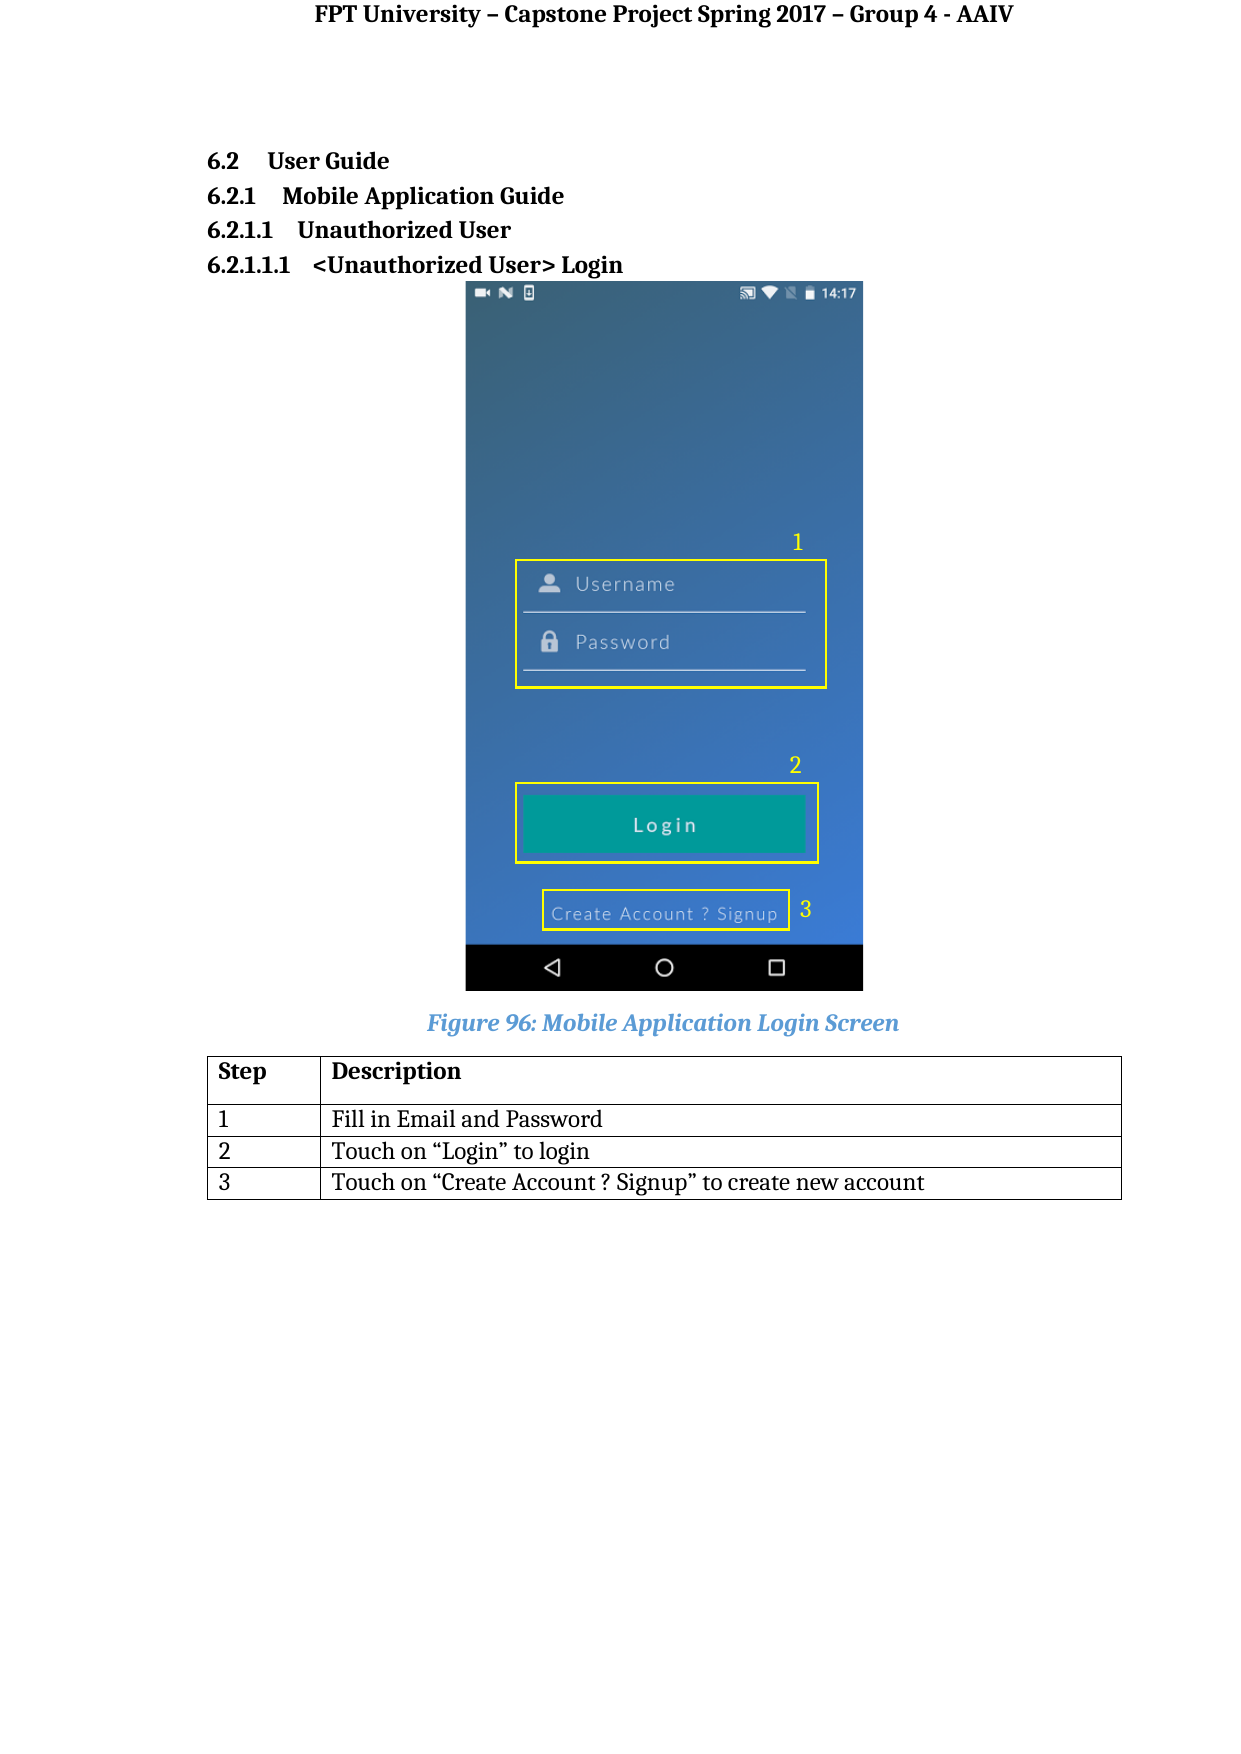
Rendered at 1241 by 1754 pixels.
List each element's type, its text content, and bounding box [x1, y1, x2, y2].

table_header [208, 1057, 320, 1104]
text Figure 96: Mobile Application Login Screen [207, 1009, 1122, 1038]
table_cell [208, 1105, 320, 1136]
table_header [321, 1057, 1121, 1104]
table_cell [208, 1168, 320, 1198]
picture [465, 281, 864, 991]
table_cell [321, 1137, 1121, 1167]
subtitle User Guide [207, 147, 1122, 176]
subtitle <Unauthorized User> Login [207, 251, 1122, 279]
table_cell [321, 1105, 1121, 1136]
subtitle Mobile Application Guide [207, 182, 1122, 210]
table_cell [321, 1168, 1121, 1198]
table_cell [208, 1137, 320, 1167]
subtitle Unauthorized User [207, 216, 1122, 245]
